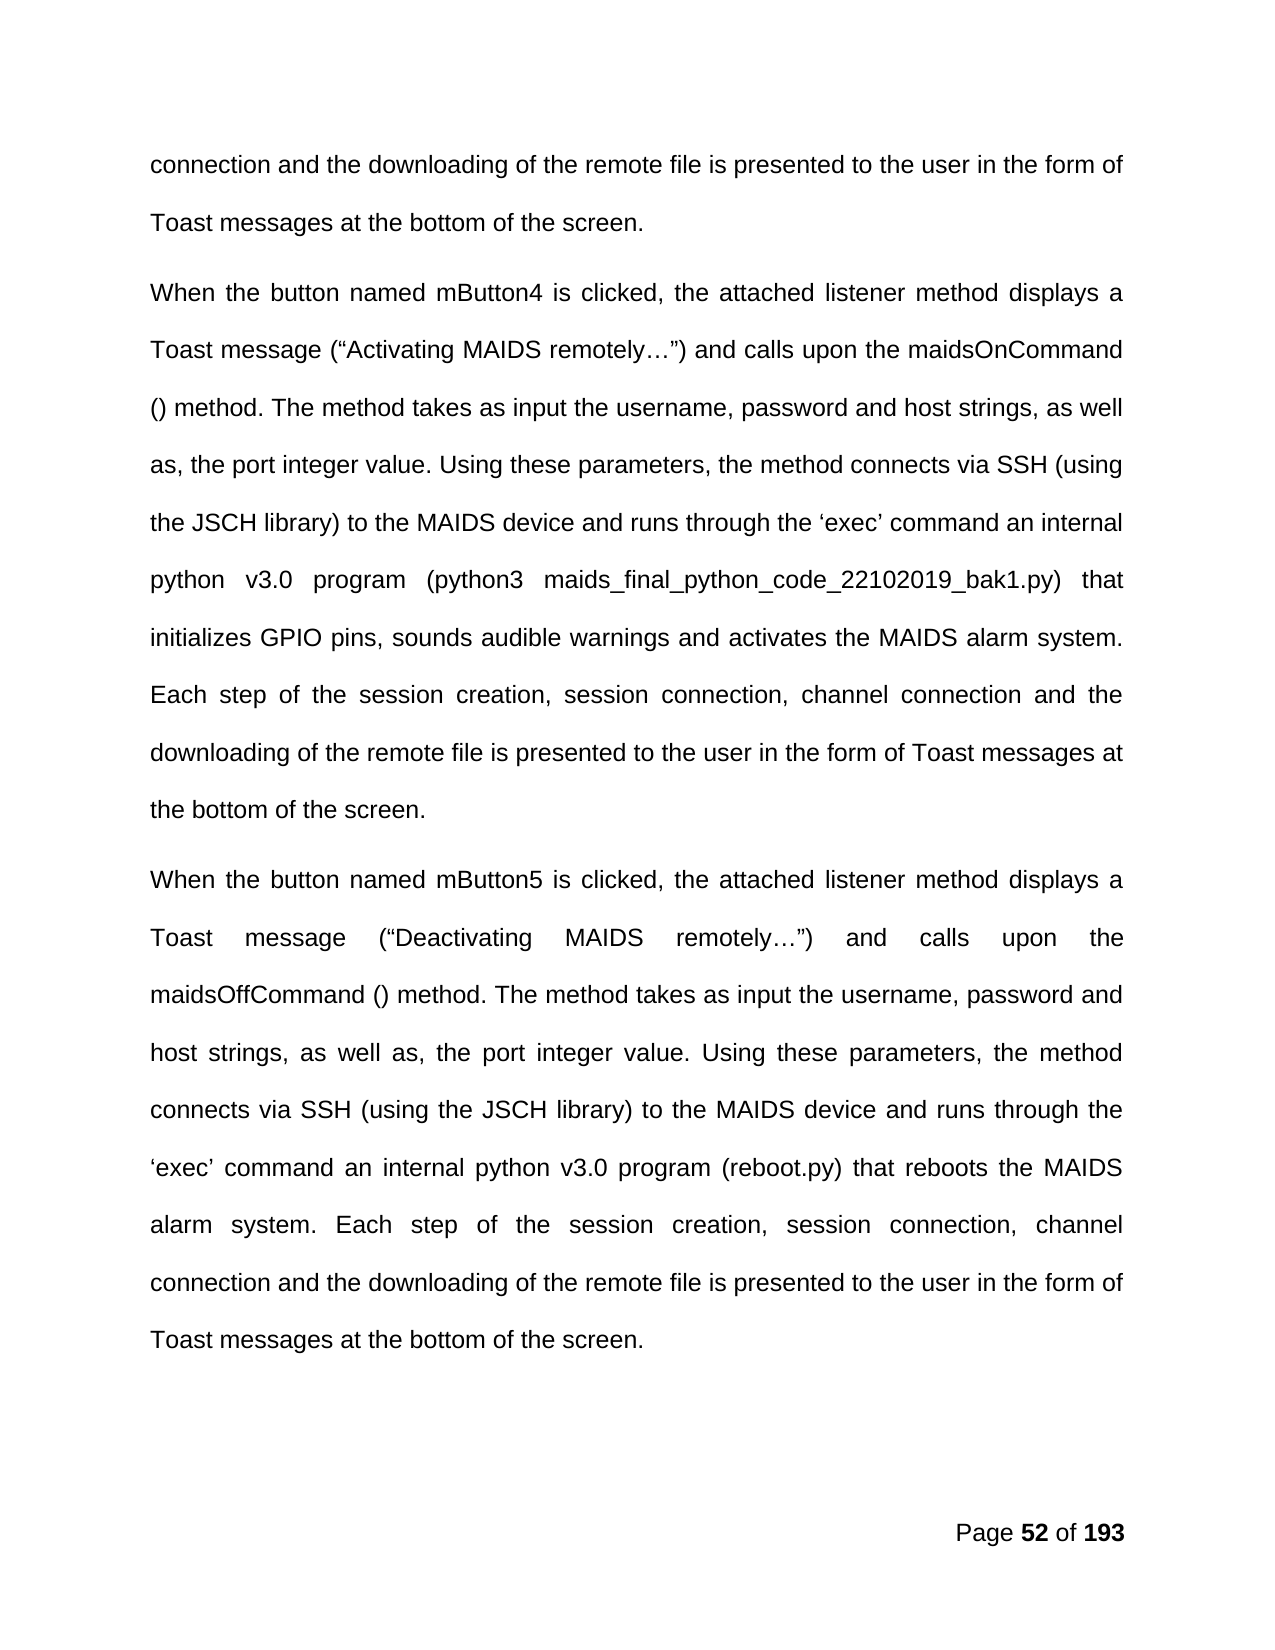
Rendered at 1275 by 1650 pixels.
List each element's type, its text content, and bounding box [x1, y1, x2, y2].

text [150, 150, 1125, 236]
text When the button named mButton5 is clicked, the attached listener method displays a Toast message (“Deactivating MAIDS remotely…”) and calls upon the maidsOffCommand () method. The method takes as input the username, password and host strings, as well as, the port integer value. Using these parameters, the method connects via SSH (using the JSCH library) to the MAIDS device and runs through the ‘exec’ command an internal python v3.0 program (reboot.py) that reboots the MAIDS alarm system. Each step of the session creation, session connection, channel connection and the downloading of the remote file is presented to the user in the form of Toast messages at the bottom of the screen. [150, 865, 1125, 1354]
text When the button named mButton4 is clicked, the attached listener method displays a Toast message (“Activating MAIDS remotely…”) and calls upon the maidsOnCommand () method. The method takes as input the username, password and host strings, as well as, the port integer value. Using these parameters, the method connects via SSH (using the JSCH library) to the MAIDS device and runs through the ‘exec’ command an internal python v3.0 program (python3 maids_final_python_code_22102019_bak1.py) that initializes GPIO pins, sounds audible warnings and activates the MAIDS alarm system. Each step of the session creation, session connection, channel connection and the downloading of the remote file is presented to the user in the form of Toast messages at the bottom of the screen. [150, 277, 1125, 824]
